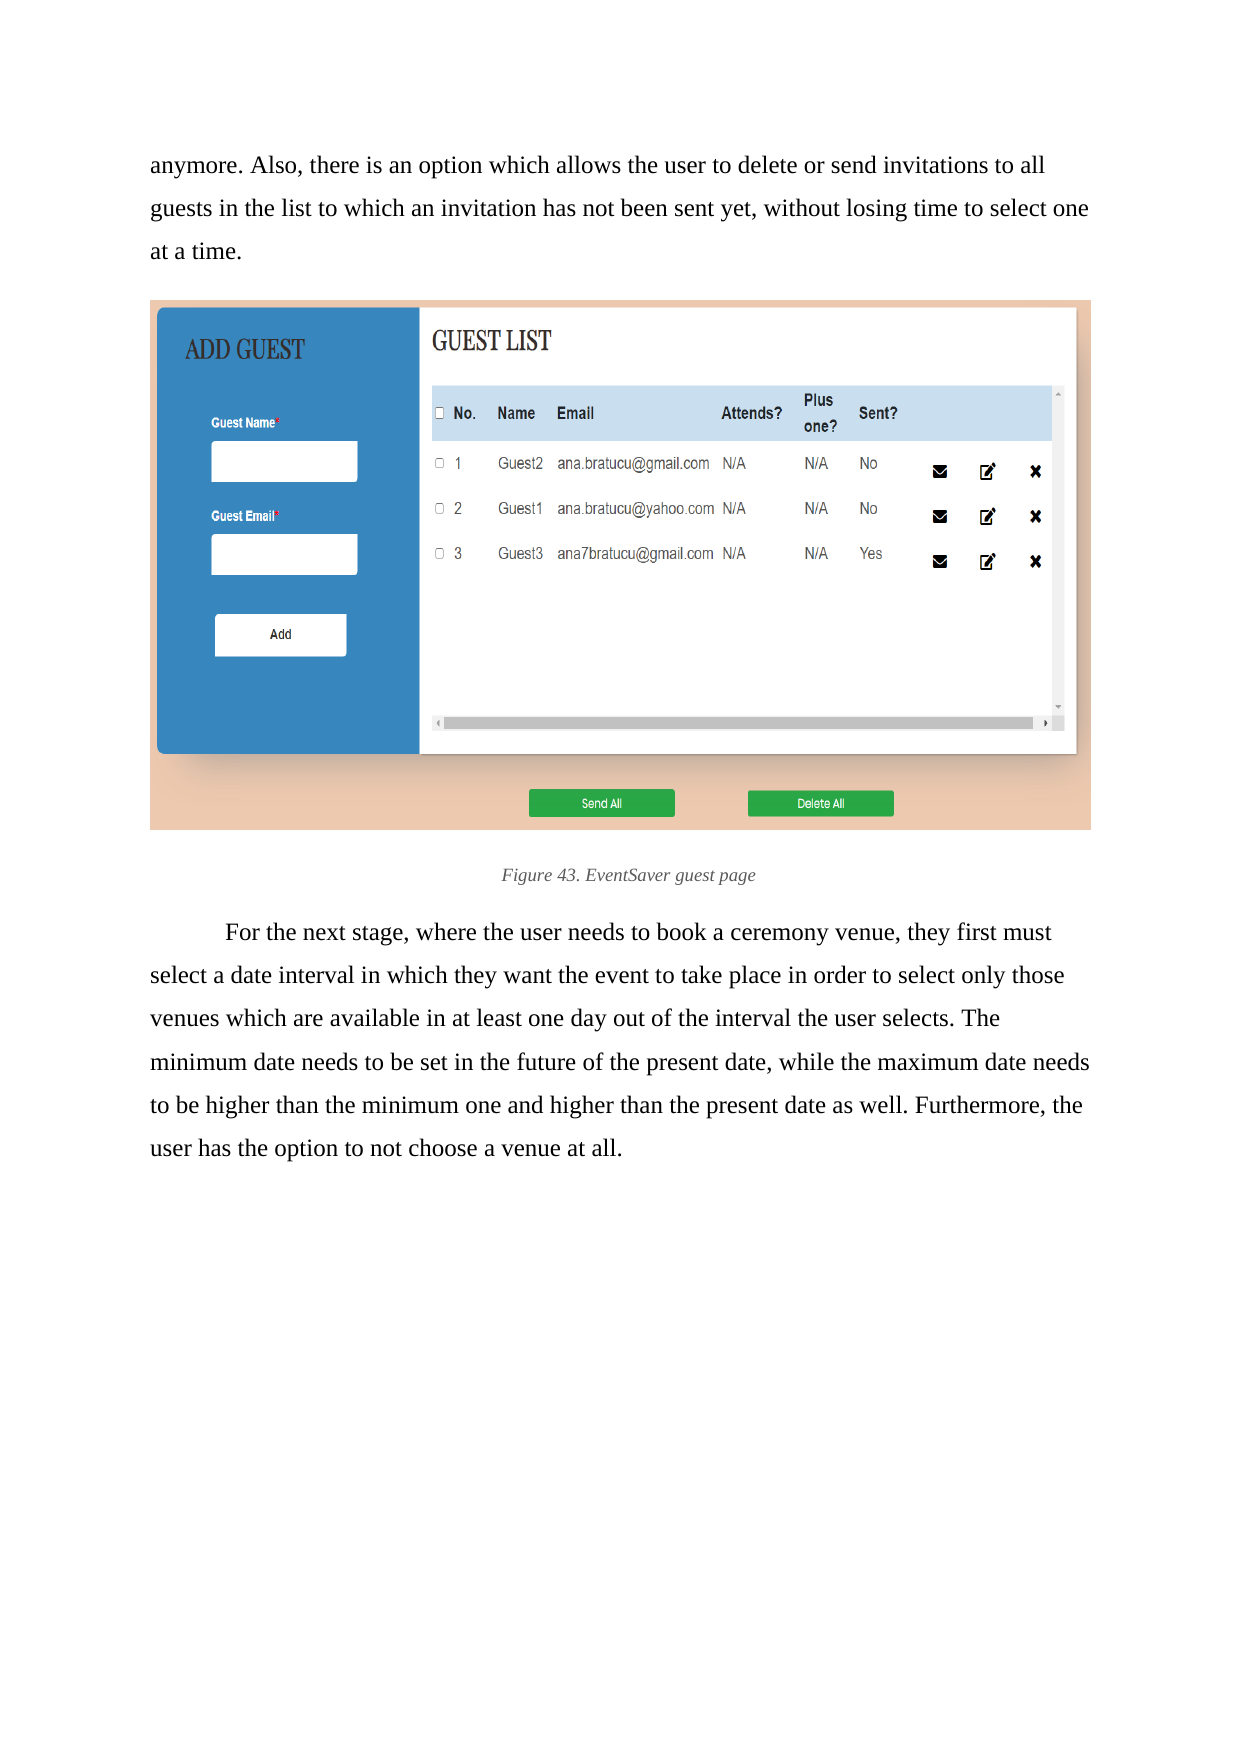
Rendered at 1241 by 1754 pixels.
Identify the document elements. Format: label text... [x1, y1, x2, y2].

text For the next stage, where the user needs to book a ceremony venue, they first must select a date interval in which they want the event to take place in order to select only those venues which are available in at least one day out of the interval the user selects. The minimum date needs to be set in the future of the present date, while the maximum date needs to be higher than the minimum one and higher than the present date as well. Furthermore, the user has the option to not choose a venue at all. [150, 917, 1090, 1162]
text Figure 43. EventSaver guest page [375, 864, 1090, 886]
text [150, 150, 1090, 265]
picture [150, 300, 1091, 830]
